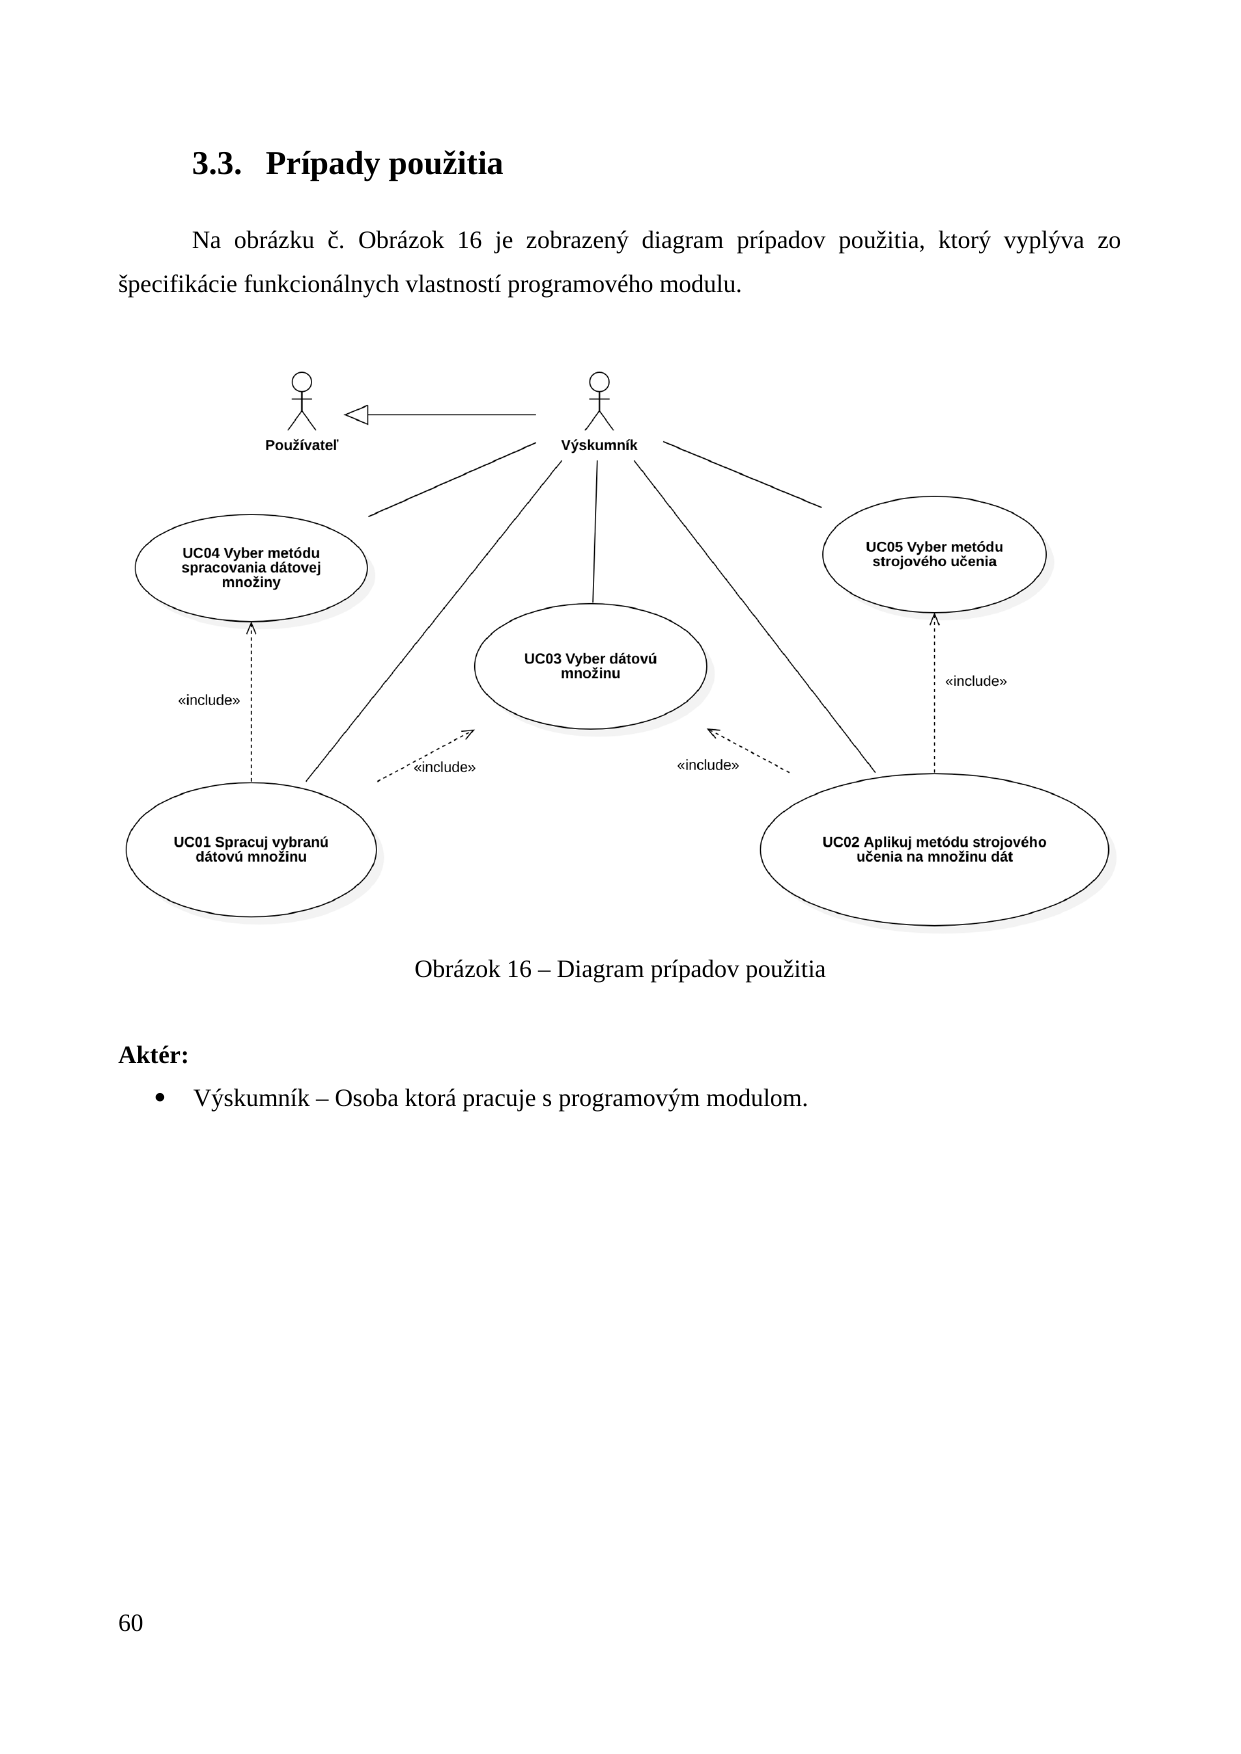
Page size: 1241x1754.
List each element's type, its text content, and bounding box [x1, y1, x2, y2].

list Výskumník – Osoba ktorá pracuje s programovým modulom. [156, 1083, 1122, 1112]
text Aktér: [118, 1040, 1122, 1069]
picture [118, 355, 1123, 940]
text Obrázok 16 – Diagram prípadov použitia [118, 954, 1122, 983]
text Na obrázku č. 16 je zobrazený diagram prípadov použitia, ktorý vyplýva zo špecifikácie funkcionálnych vlastností programového modulu. [118, 226, 1122, 297]
subtitle Prípady použitia [192, 143, 1122, 181]
